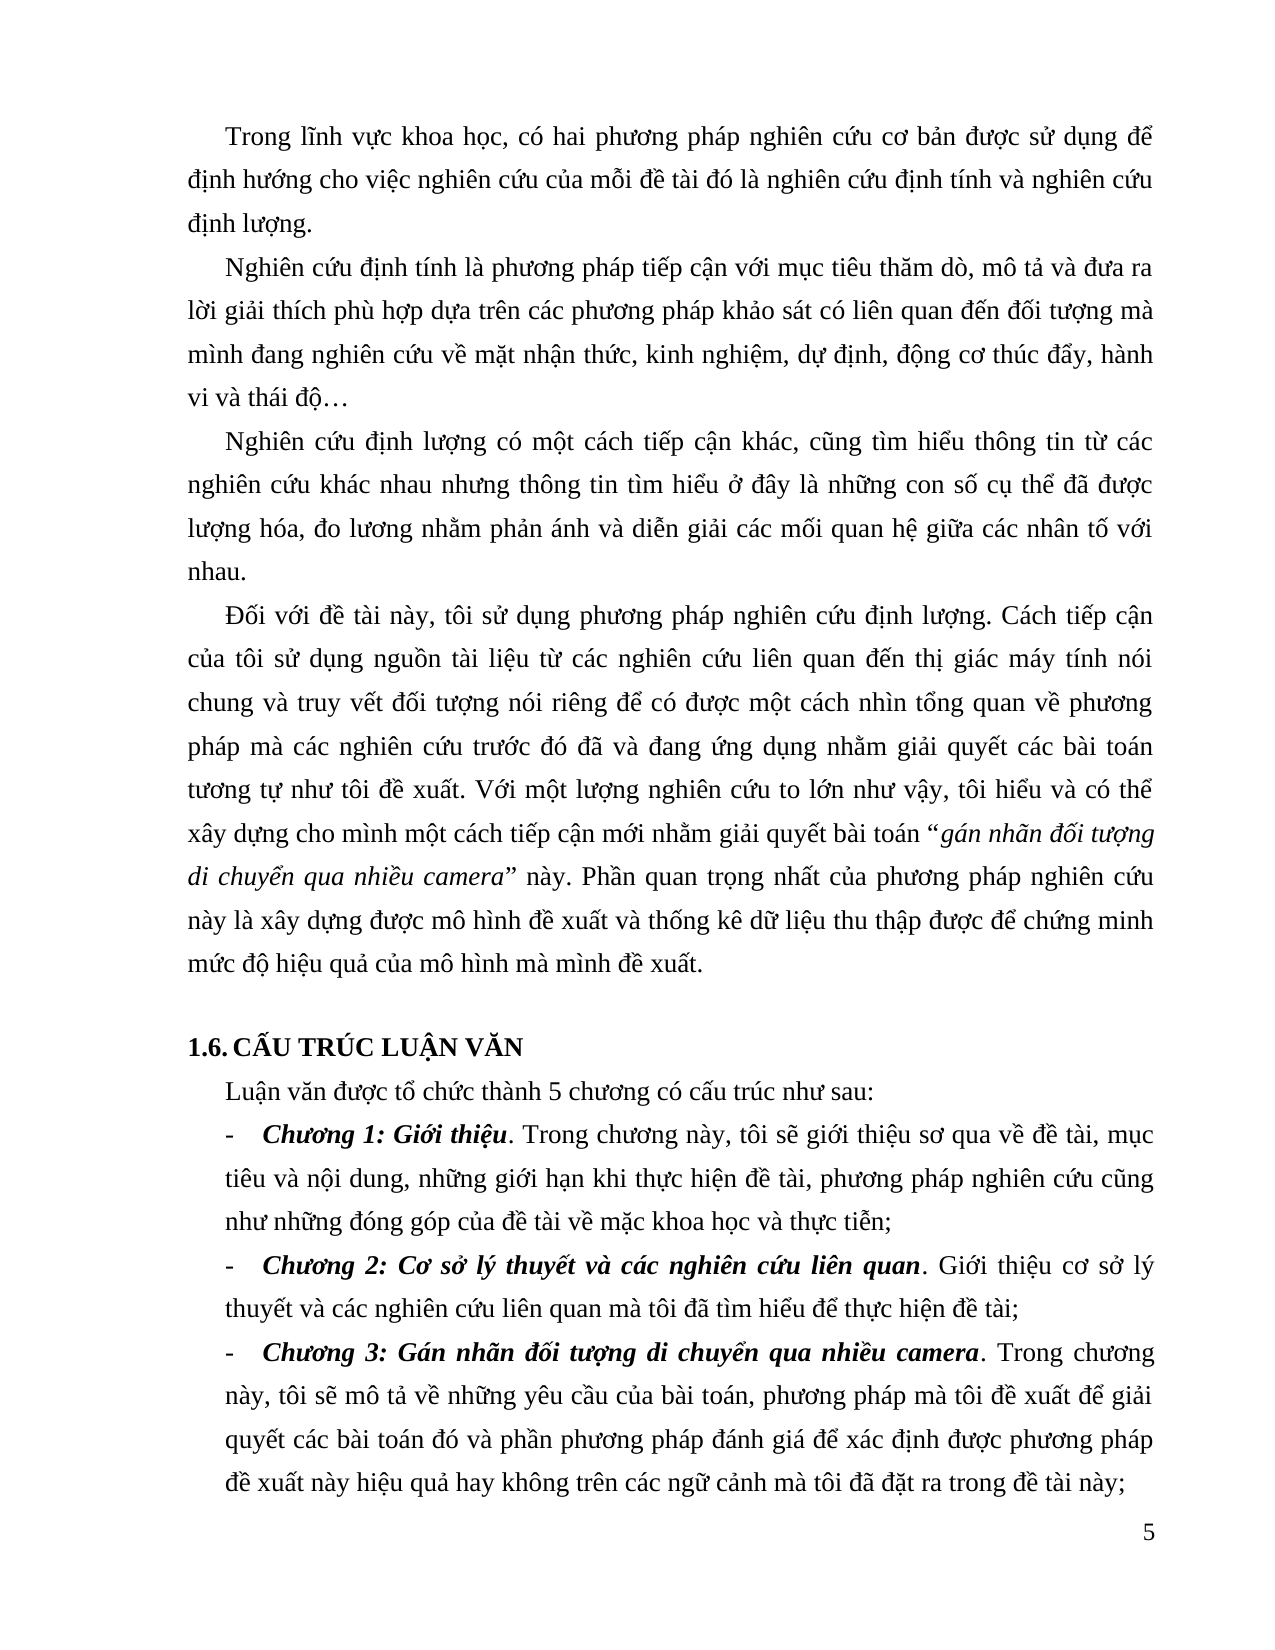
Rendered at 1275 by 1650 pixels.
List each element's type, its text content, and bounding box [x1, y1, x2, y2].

list Đối với đề tài này, tôi sử dụng phương pháp nghiên cứu định lượng. Cách tiếp cận của tôi sử dụng nguồn tài liệu từ các nghiên cứu liên quan đến thị giác máy tính nói chung và truy vết đối tượng nói riêng để có được một cách nhìn tổng quan về phương pháp mà các nghiên cứu trước đó đã và đang ứng dụng nhằm giải quyết các bài toán tương tự như tôi đề xuất. Với một lượng nghiên cứu to lớn như vậy, tôi hiểu và có thể xây dựng cho mình một cách tiếp cận mới nhằm giải quyết bài toán “gán nhãn đối tượng di chuyển qua nhiều camera” này. Phần quan trọng nhất của phương pháp nghiên cứu này là xây dựng được mô hình đề xuất và thống kê dữ liệu thu thập được để chứng minh mức độ hiệu quả của mô hình mà mình đề xuất. [187, 599, 1155, 978]
list Nghiên cứu định lượng có một cách tiếp cận khác, cũng tìm hiểu thông tin từ các nghiên cứu khác nhau nhưng thông tin tìm hiểu ở đây là những con số cụ thể đã được lượng hóa, đo lương nhằm phản ánh và diễn giải các mối quan hệ giữa các nhân tố với nhau. [187, 425, 1155, 587]
list CẤU TRÚC LUẬN VĂN [187, 1031, 1155, 1062]
list Chương 3: Gán nhãn đối tượng di chuyển qua nhiều camera. Trong chương này, tôi sẽ mô tả về những yêu cầu của bài toán, phương pháp mà tôi đề xuất để giải quyết các bài toán đó và phần phương pháp đánh giá để xác định được phương pháp đề xuất này hiệu quả hay không trên các ngữ cảnh mà tôi đã đặt ra trong đề tài này; [225, 1336, 1155, 1498]
list Nghiên cứu định tính là phương pháp tiếp cận với mục tiêu thăm dò, mô tả và đưa ra lời giải thích phù hợp dựa trên các phương pháp khảo sát có liên quan đến đối tượng mà mình đang nghiên cứu về mặt nhận thức, kinh nghiệm, dự định, động cơ thúc đẩy, hành vi và thái độ… [187, 251, 1155, 412]
text Luận văn được tổ chức thành 5 chương có cấu trúc như sau: [187, 1074, 1155, 1106]
list Trong lĩnh vực khoa học, có hai phương pháp nghiên cứu cơ bản được sử dụng để định hướng cho việc nghiên cứu của mỗi đề tài đó là nghiên cứu định tính và nghiên cứu định lượng. [187, 120, 1155, 238]
list Chương 2: Cơ sở lý thuyết và các nghiên cứu liên quan. Giới thiệu cơ sở lý thuyết và các nghiên cứu liên quan mà tôi đã tìm hiểu để thực hiện đề tài; [225, 1249, 1155, 1323]
list Chương 1: Giới thiệu. Trong chương này, tôi sẽ giới thiệu sơ qua về đề tài, mục tiêu và nội dung, những giới hạn khi thực hiện đề tài, phương pháp nghiên cứu cũng như những đóng góp của đề tài về mặc khoa học và thực tiễn; [225, 1118, 1155, 1236]
